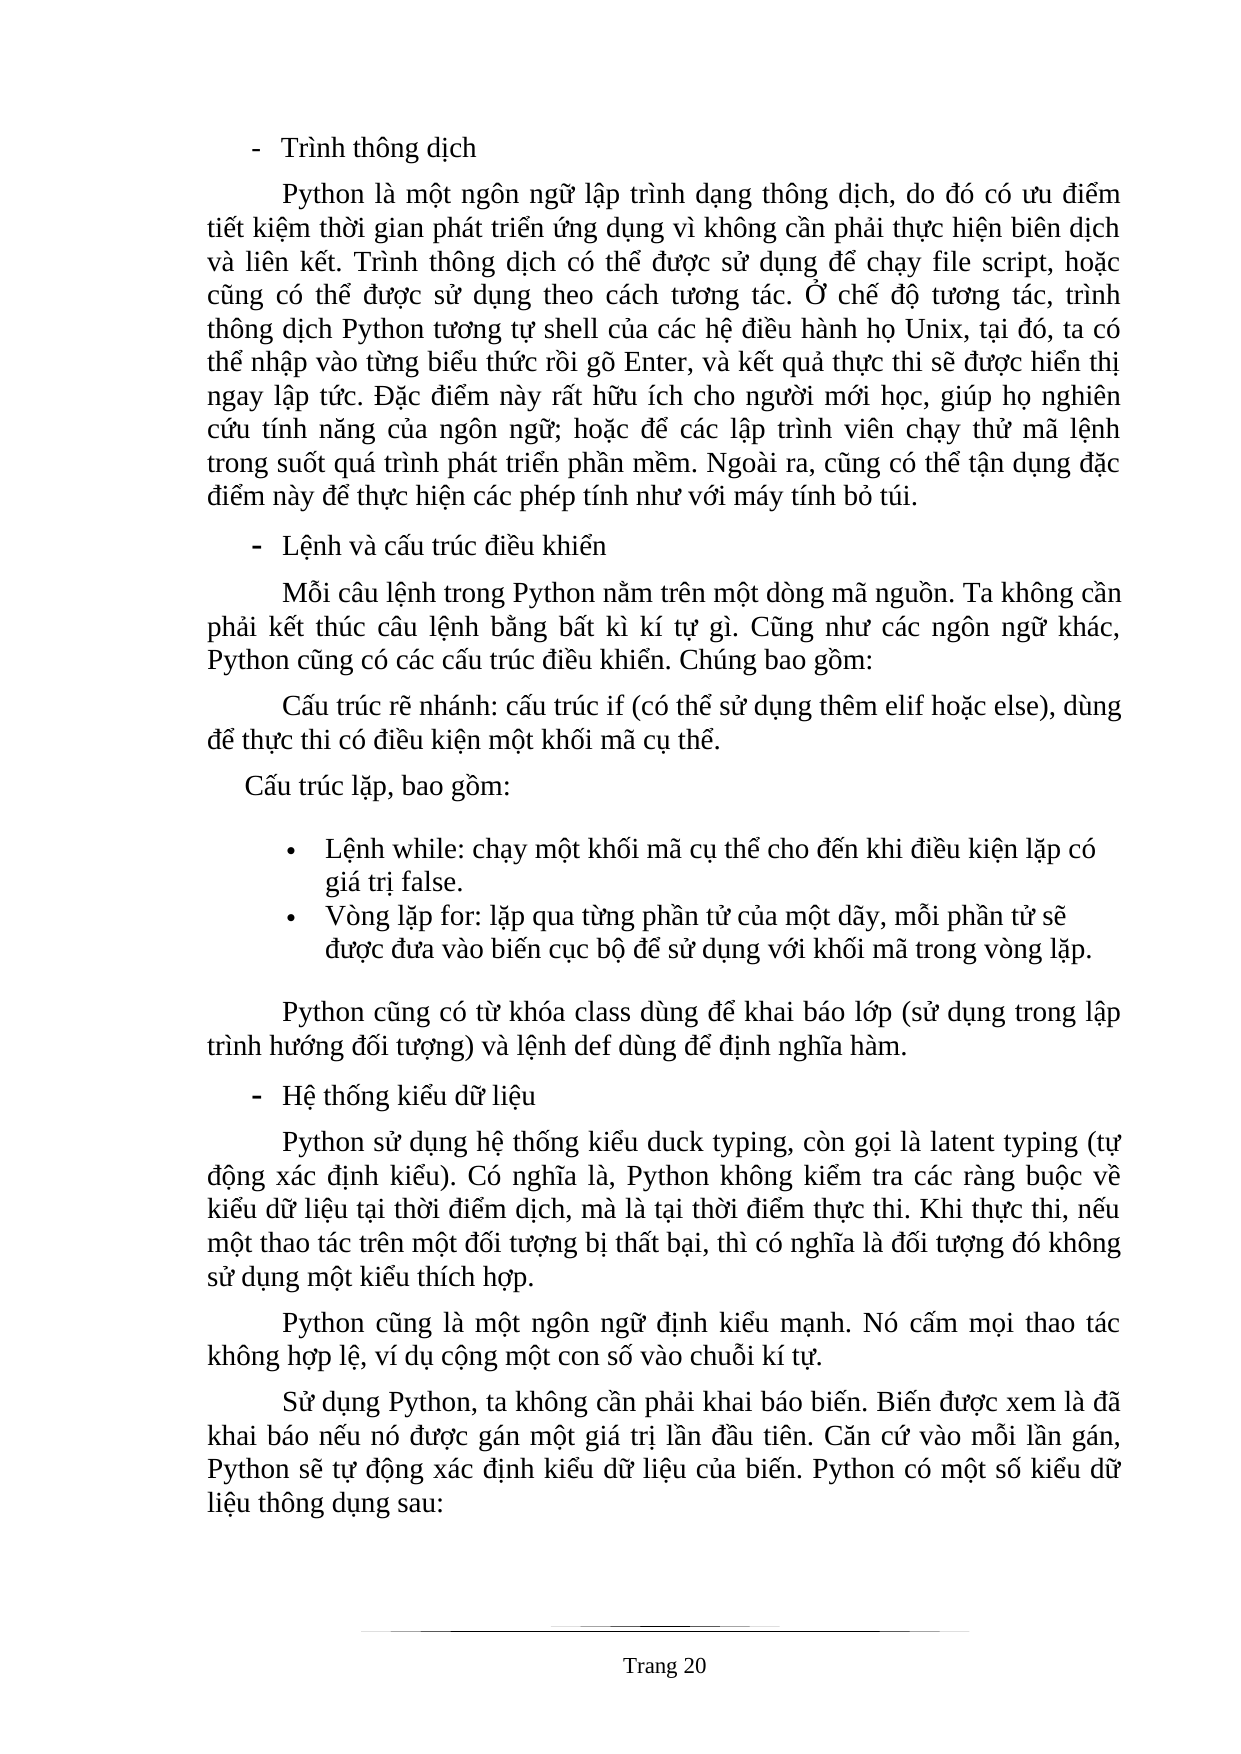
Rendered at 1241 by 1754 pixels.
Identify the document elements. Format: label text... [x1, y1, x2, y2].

list Lệnh và cấu trúc điều khiển [251, 524, 1122, 563]
list Lệnh while: chạy một khối mã cụ thể cho đến khi điều kiện lặp có giá trị false. [287, 831, 1122, 898]
text Cấu trúc lặp, bao gồm: [207, 768, 1122, 802]
text Python cũng có từ khóa class dùng để khai báo lớp (sử dụng trong lập trình hướng đối tượng) và lệnh def dùng để định nghĩa hàm. [207, 994, 1122, 1061]
text Python cũng là một ngôn ngữ định kiểu mạnh. Nó cấm mọi thao tác không hợp lệ, ví dụ cộng một con số vào chuỗi kí tự. [207, 1305, 1122, 1372]
text Python là một ngôn ngữ lập trình dạng thông dịch, do đó có ưu điểm tiết kiệm thời gian phát triển ứng dụng vì không cần phải thực hiện biên dịch và liên kết. Trình thông dịch có thể được sử dụng để chạy file script, hoặc cũng có thể được sử dụng theo cách tương tác. Ở chế độ tương tác, trình thông dịch Python tương tự shell của các hệ điều hành họ Unix, tại đó, ta có thể nhập vào từng biểu thức rồi gõ Enter, và kết quả thực thi sẽ được hiển thị ngay lập tức. Đặc điểm này rất hữu ích cho người mới học, giúp họ nghiên cứu tính năng của ngôn ngữ; hoặc để các lập trình viên chạy thử mã lệnh trong suốt quá trình phát triển phần mềm. Ngoài ra, cũng có thể tận dụng đặc điểm này để thực hiện các phép tính như với máy tính bỏ túi. [207, 177, 1122, 512]
text Mỗi câu lệnh trong Python nằm trên một dòng mã nguồn. Ta không cần phải kết thúc câu lệnh bằng bất kì kí tự gì. Cũng như các ngôn ngữ khác, Python cũng có các cấu trúc điều khiển. Chúng bao gồm: [207, 575, 1122, 676]
list Hệ thống kiểu dữ liệu [251, 1074, 1122, 1112]
text Python sử dụng hệ thống kiểu duck typing, còn gọi là latent typing (tự động xác định kiểu). Có nghĩa là, Python không kiểm tra các ràng buộc về kiểu dữ liệu tại thời điểm dịch, mà là tại thời điểm thực thi. Khi thực thi, nếu một thao tác trên một đối tượng bị thất bại, thì có nghĩa là đối tượng đó không sử dụng một kiểu thích hợp. [207, 1124, 1122, 1292]
text Cấu trúc rẽ nhánh: cấu trúc if (có thể sử dụng thêm elif hoặc else), dùng để thực thi có điều kiện một khối mã cụ thể. [207, 688, 1122, 756]
list Trình thông dịch [251, 131, 1122, 164]
text Sử dụng Python, ta không cần phải khai báo biến. Biến được xem là đã khai báo nếu nó được gán một giá trị lần đầu tiên. Căn cứ vào mỗi lần gán, Python sẽ tự động xác định kiểu dữ liệu của biến. Python có một số kiểu dữ liệu thông dụng sau: [207, 1384, 1122, 1518]
list Vòng lặp for: lặp qua từng phần tử của một dãy, mỗi phần tử sẽ được đưa vào biến cục bộ để sử dụng với khối mã trong vòng lặp. [287, 898, 1122, 965]
